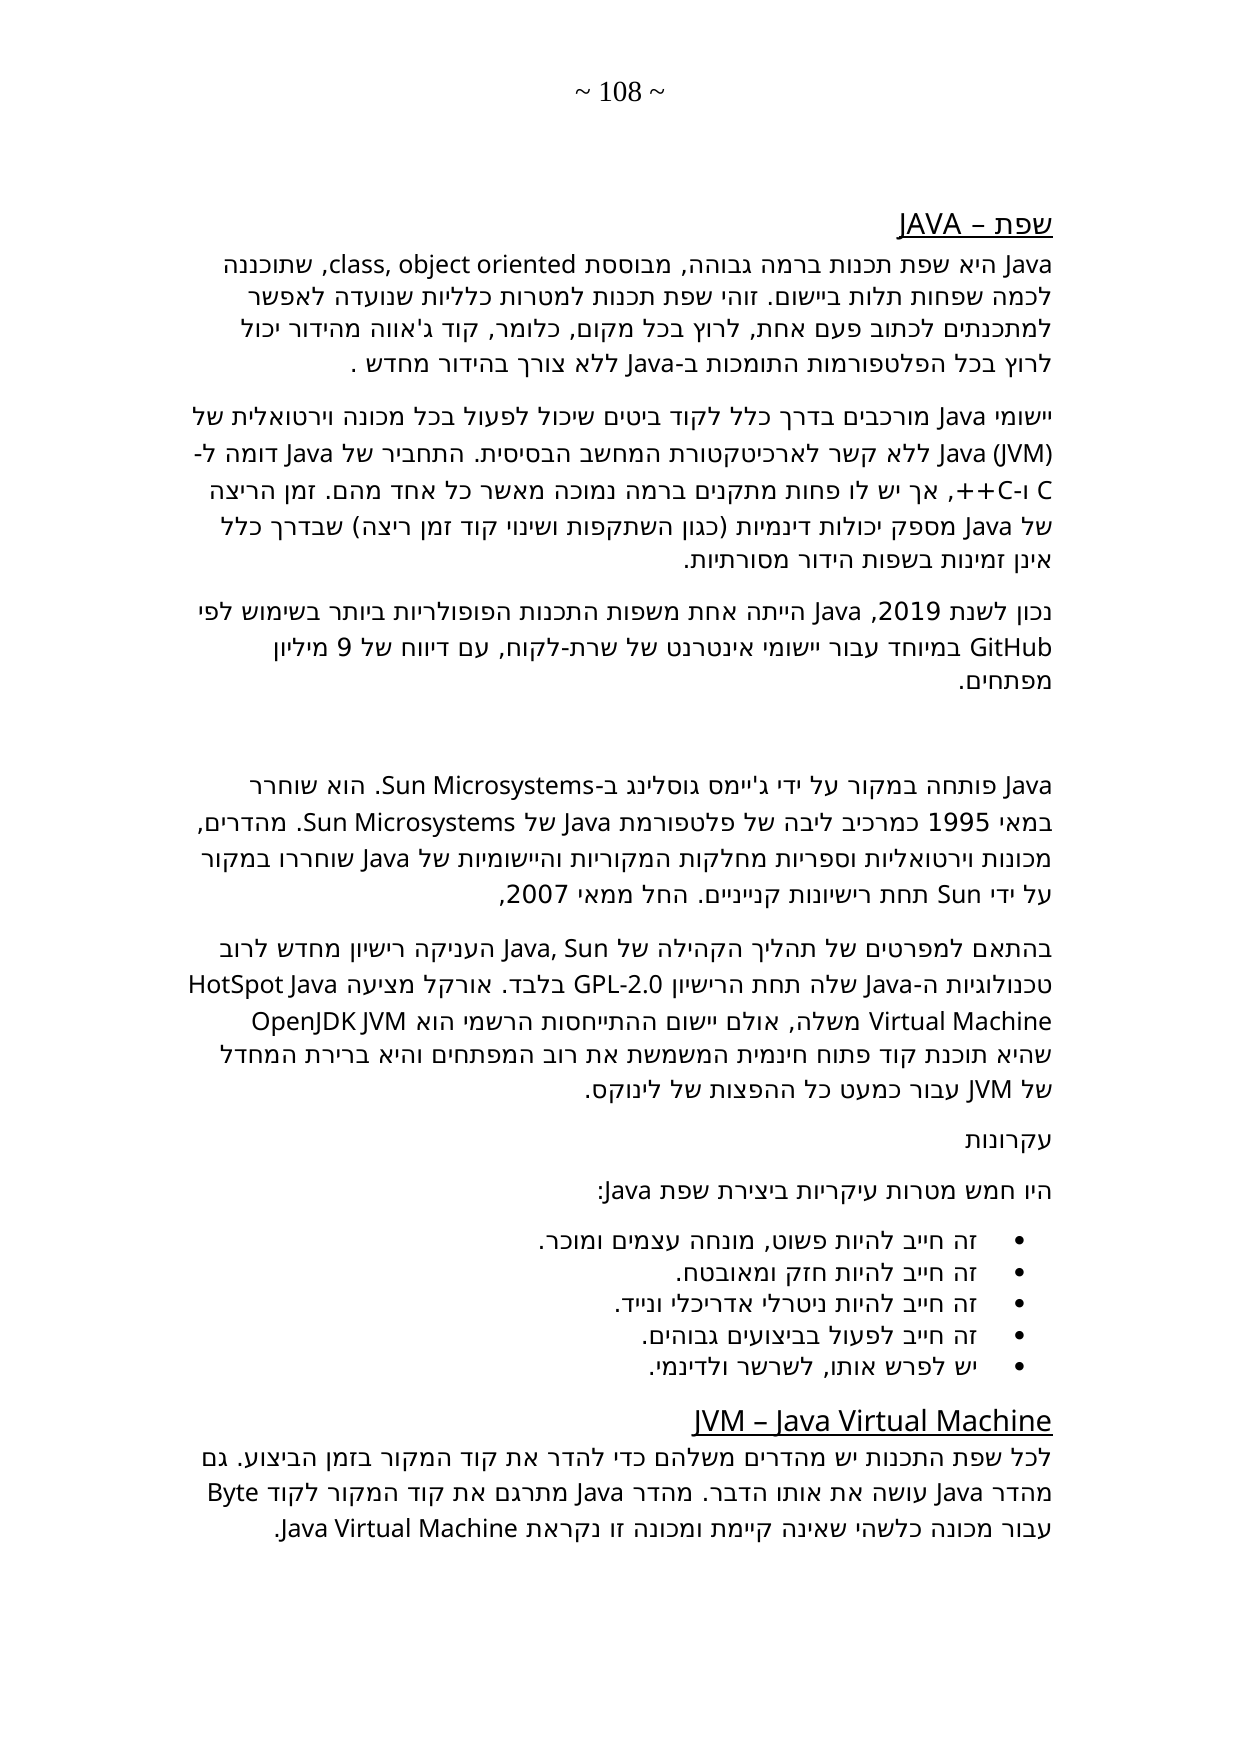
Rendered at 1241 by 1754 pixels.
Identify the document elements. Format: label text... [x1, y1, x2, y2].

list זה חייב להיות ניטרלי אדריכלי ונייד. [187, 1289, 1015, 1318]
text היו חמש מטרות עיקריות ביצירת שפת Java: [187, 1173, 1053, 1207]
list זה חייב להיות חזק ומאובטח. [187, 1258, 1015, 1287]
subtitle שפת – JAVA [187, 203, 1053, 243]
list זה חייב לפעול בביצועים גבוהים. [187, 1321, 1015, 1350]
text נכון לשנת 2019, Java הייתה אחת משפות התכנות הפופולריות ביותר בשימוש לפי GitHub במיוחד עבור יישומי אינטרנט של שרת-לקוח, עם דיווח של 9 מיליון מפתחים. [187, 593, 1053, 696]
text Java פותחה במקור על ידי ג'יימס גוסלינג ב-Sun Microsystems. הוא שוחרר במאי 1995 כמרכיב ליבה של פלטפורמת Java של Sun Microsystems. מהדרים, מכונות וירטואליות וספריות מחלקות המקוריות והיישומיות של Java שוחררו במקור על ידי Sun תחת רישיונות קנייניים. החל ממאי 2007, [187, 768, 1053, 911]
text בהתאם למפרטים של תהליך הקהילה של Java, Sun העניקה רישיון מחדש לרוב טכנולוגיות ה-Java שלה תחת הרישיון GPL-2.0 בלבד. אורקל מציעה HotSpot Java Virtual Machine משלה, אולם יישום ההתייחסות הרשמי הוא OpenJDK JVM שהיא תוכנת קוד פתוח חינמית המשמשת את רוב המפתחים והיא ברירת המחדל של JVM עבור כמעט כל ההפצות של לינוקס. [187, 931, 1053, 1106]
subtitle JVM – Java Virtual Machine [187, 1400, 1053, 1440]
text לכל שפת התכנות יש מהדרים משלהם כדי להדר את קוד המקור בזמן הביצוע. גם מהדר Java עושה את אותו הדבר. מהדר Java מתרגם את קוד המקור לקוד Byte עבור מכונה כלשהי שאינה קיימת ומכונה זו נקראת Java Virtual Machine. [187, 1443, 1053, 1545]
list יש לפרש אותו, לשרשר ולדינמי. [187, 1352, 1015, 1381]
text Java היא שפת תכנות ברמה גבוהה, מבוססת class, object oriented, שתוכננה לכמה שפחות תלות ביישום. זוהי שפת תכנות למטרות כלליות שנועדה לאפשר למתכנתים לכתוב פעם אחת, לרוץ בכל מקום, כלומר, קוד ג'אווה מהידור יכול לרוץ בכל הפלטפורמות התומכות ב-Java ללא צורך בהידור מחדש . [187, 246, 1053, 379]
list זה חייב להיות פשוט, מונחה עצמים ומוכר. [187, 1226, 1015, 1256]
text יישומי Java מורכבים בדרך כלל לקוד ביטים שיכול לפעול בכל מכונה וירטואלית של Java (JVM) ללא קשר לארכיטקטורת המחשב הבסיסית. התחביר של Java דומה ל-C ו-C++, אך יש לו פחות מתקנים ברמה נמוכה מאשר כל אחד מהם. זמן הריצה של Java מספק יכולות דינמיות (כגון השתקפות ושינוי קוד זמן ריצה) שבדרך כלל אינן זמינות בשפות הידור מסורתיות. [187, 399, 1053, 574]
text עקרונות [187, 1125, 1053, 1154]
